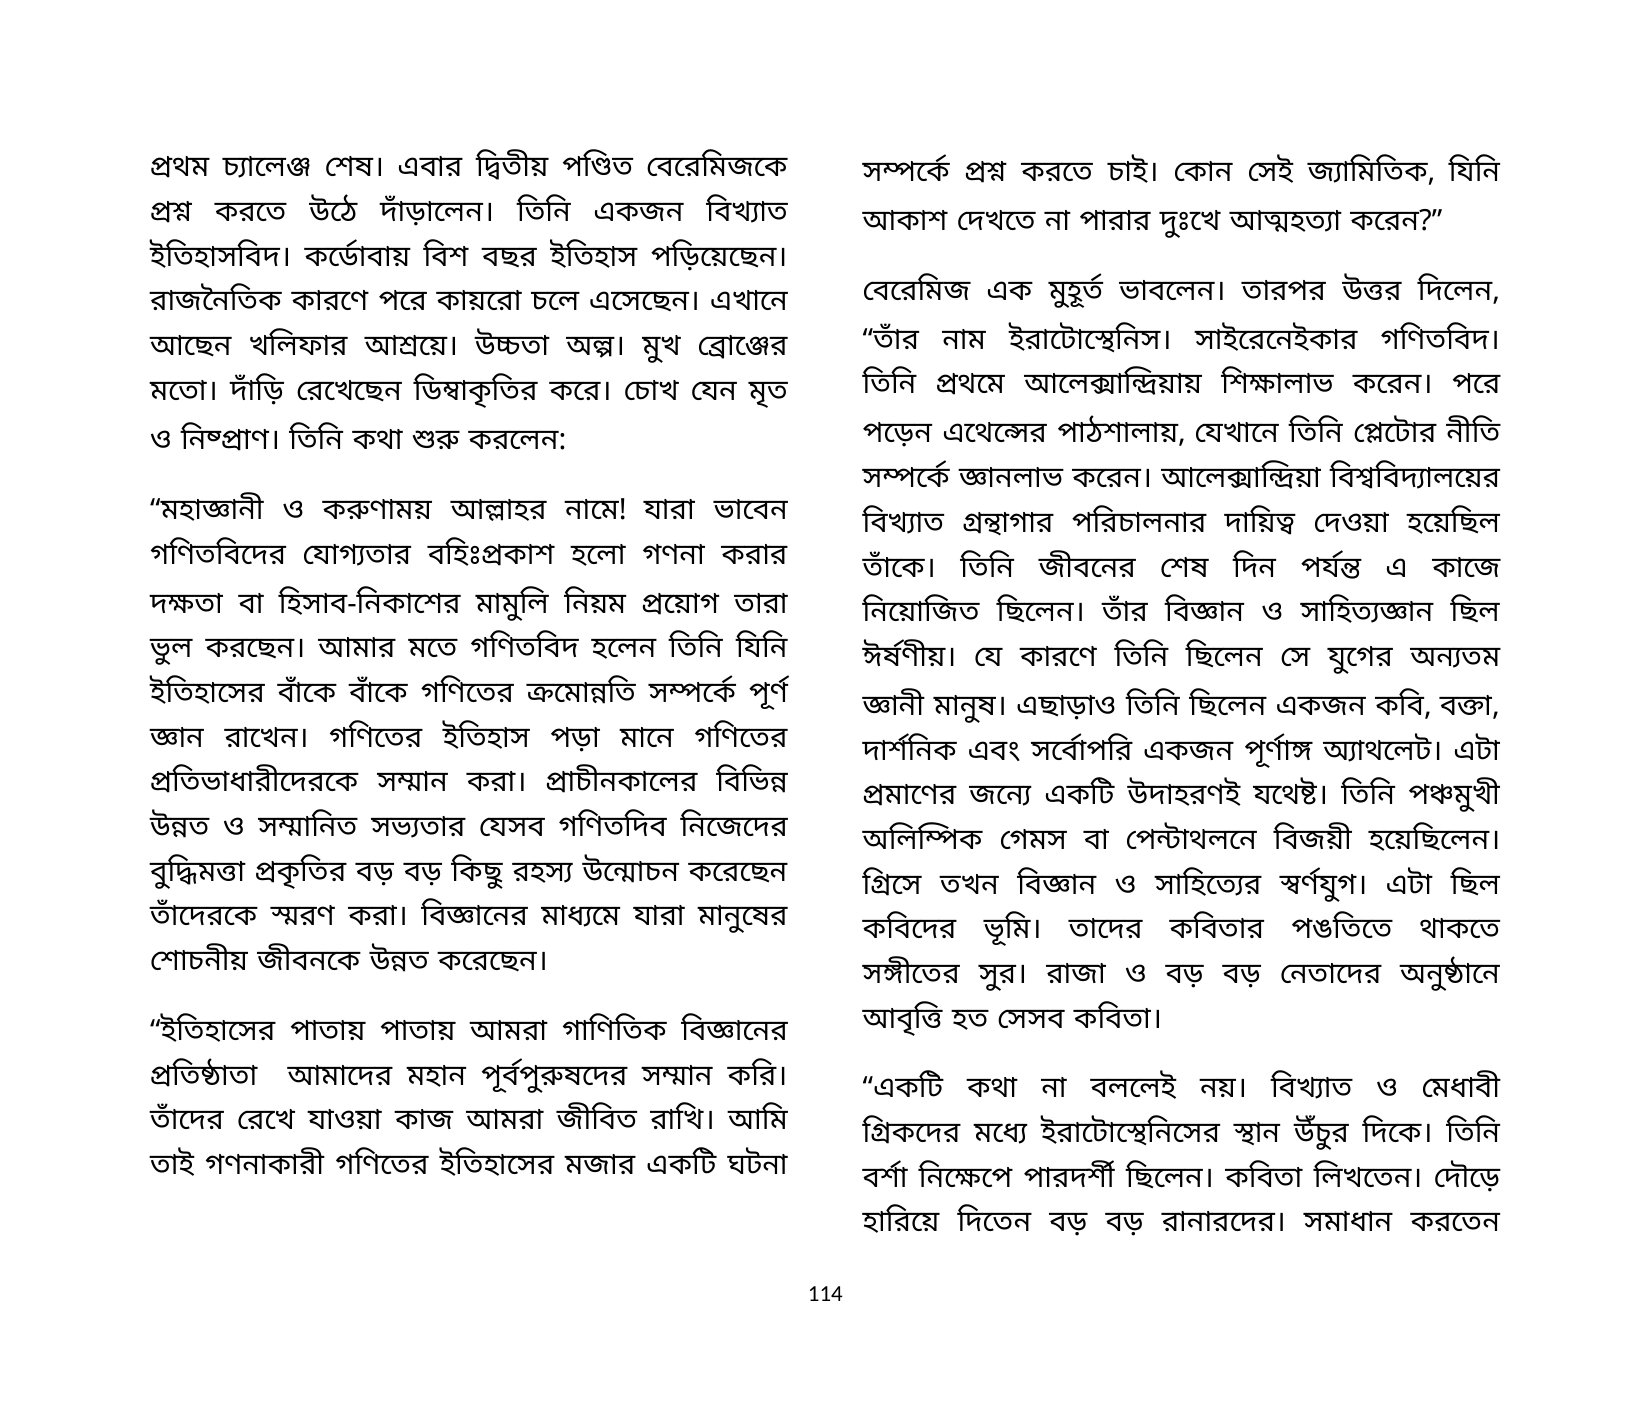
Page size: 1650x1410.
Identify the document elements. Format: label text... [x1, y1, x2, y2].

text “ইতিহাসের পাতায় পাতায় আমরা গাণিতিক বিজ্ঞানের প্রতিষ্ঠাতা আমাদের মহান পূর্বপুরুষদের সম্মান করি। তাঁদের রেখে যাওয়া কাজ আমরা জীবিত রাখি। আমি তাই গণনাকারী গণিতের ইতিহাসের মজার একটি ঘটনা সম্পর্কে প্রশ্ন করতে চাই। কোন সেই জ্যামিতিক, যিনি আকাশ দেখতে না পারার দুঃখে আত্মহত্যা করেন?” [862, 150, 1500, 242]
text প্রথম চ্যালেঞ্জ শেষ। এবার দ্বিতীয় পণ্ডিত বেরেমিজকে প্রশ্ন করতে উঠে দাঁড়ালেন। তিনি একজন বিখ্যাত ইতিহাসবিদ। কর্ডোবায় বিশ বছর ইতিহাস পড়িয়েছেন। রাজনৈতিক কারণে পরে কায়রো চলে এসেছেন। এখানে আছেন খলিফার আশ্রয়ে। উচ্চতা অল্প। মুখ ব্রোঞ্জের মতো। দাঁড়ি রেখেছেন ডিম্বাকৃতির করে। চোখ যেন মৃত ও নিষ্প্রাণ। তিনি কথা শুরু করলেন: [150, 150, 787, 461]
text “মহাজ্ঞানী ও করুণাময় আল্লাহর নামে! যারা ভাবেন গণিতবিদের যোগ্যতার বহিঃপ্রকাশ হলো গণনা করার দক্ষতা বা হিসাব-নিকাশের মামুলি নিয়ম প্রয়োগ তারা ভুল করছেন। আমার মতে গণিতবিদ হলেন তিনি যিনি ইতিহাসের বাঁকে বাঁকে গণিতের ক্রমোন্নতি সম্পর্কে পূর্ণ জ্ঞান রাখেন। গণিতের ইতিহাস পড়া মানে গণিতের প্রতিভাধারীদেরকে সম্মান করা। প্রাচীনকালের বিভিন্ন উন্নত ও সম্মানিত সভ্যতার যেসব গণিতদিব নিজেদের বুদ্ধিমত্তা প্রকৃতির বড় বড় কিছু রহস্য উন্মোচন করেছেন তাঁদেরকে স্মরণ করা। বিজ্ঞানের মাধ্যমে যারা মানুষের শোচনীয় জীবনকে উন্নত করেছেন। [150, 488, 787, 982]
text বেরেমিজ এক মুহূর্ত ভাবলেন। তারপর উত্তর দিলেন, “তাঁর নাম ইরাটোস্থেনিস। সাইরেনেইকার গণিতবিদ। তিনি প্রথমে আলেক্সান্দ্রিয়ায় শিক্ষালাভ করেন। পরে পড়েন এথেন্সের পাঠশালায়, যেখানে তিনি প্লেটোর নীতি সম্পর্কে জ্ঞানলাভ করেন। আলেক্সান্দ্রিয়া বিশ্ববিদ্যালয়ের বিখ্যাত গ্রন্থাগার পরিচালনার দায়িত্ব দেওয়া হয়েছিল তাঁকে। তিনি জীবনের শেষ দিন পর্যন্ত এ কাজে নিয়োজিত ছিলেন। তাঁর বিজ্ঞান ও সাহিত্যজ্ঞান ছিল ঈর্ষণীয়। যে কারণে তিনি ছিলেন সে যুগের অন্যতম জ্ঞানী মানুষ। এছাড়াও তিনি ছিলেন একজন কবি, বক্তা, দার্শনিক এবং সর্বোপরি একজন পূর্ণাঙ্গ অ্যাথলেট। এটা প্রমাণের জন্যে একটি উদাহরণই যথেষ্ট। তিনি পঞ্চমুখী অলিম্পিক গেমস বা পেন্টাথলনে বিজয়ী হয়েছিলেন। গ্রিসে তখন বিজ্ঞান ও সাহিত্যের স্বর্ণযুগ। এটা ছিল কবিদের ভূমি। তাদের কবিতার পঙতিতে থাকতে সঙ্গীতের সুর। রাজা ও বড় বড় নেতাদের অনুষ্ঠানে আবৃত্তি হত সেসব কবিতা। [862, 269, 1500, 1040]
text “ইতিহাসের পাতায় পাতায় আমরা গাণিতিক বিজ্ঞানের প্রতিষ্ঠাতা আমাদের মহান পূর্বপুরুষদের সম্মান করি। তাঁদের রেখে যাওয়া কাজ আমরা জীবিত রাখি। আমি তাই গণনাকারী গণিতের ইতিহাসের মজার একটি ঘটনা সম্পর্কে প্রশ্ন করতে চাই। কোন সেই জ্যামিতিক, যিনি আকাশ দেখতে না পারার দুঃখে আত্মহত্যা করেন?” [150, 1009, 787, 1186]
